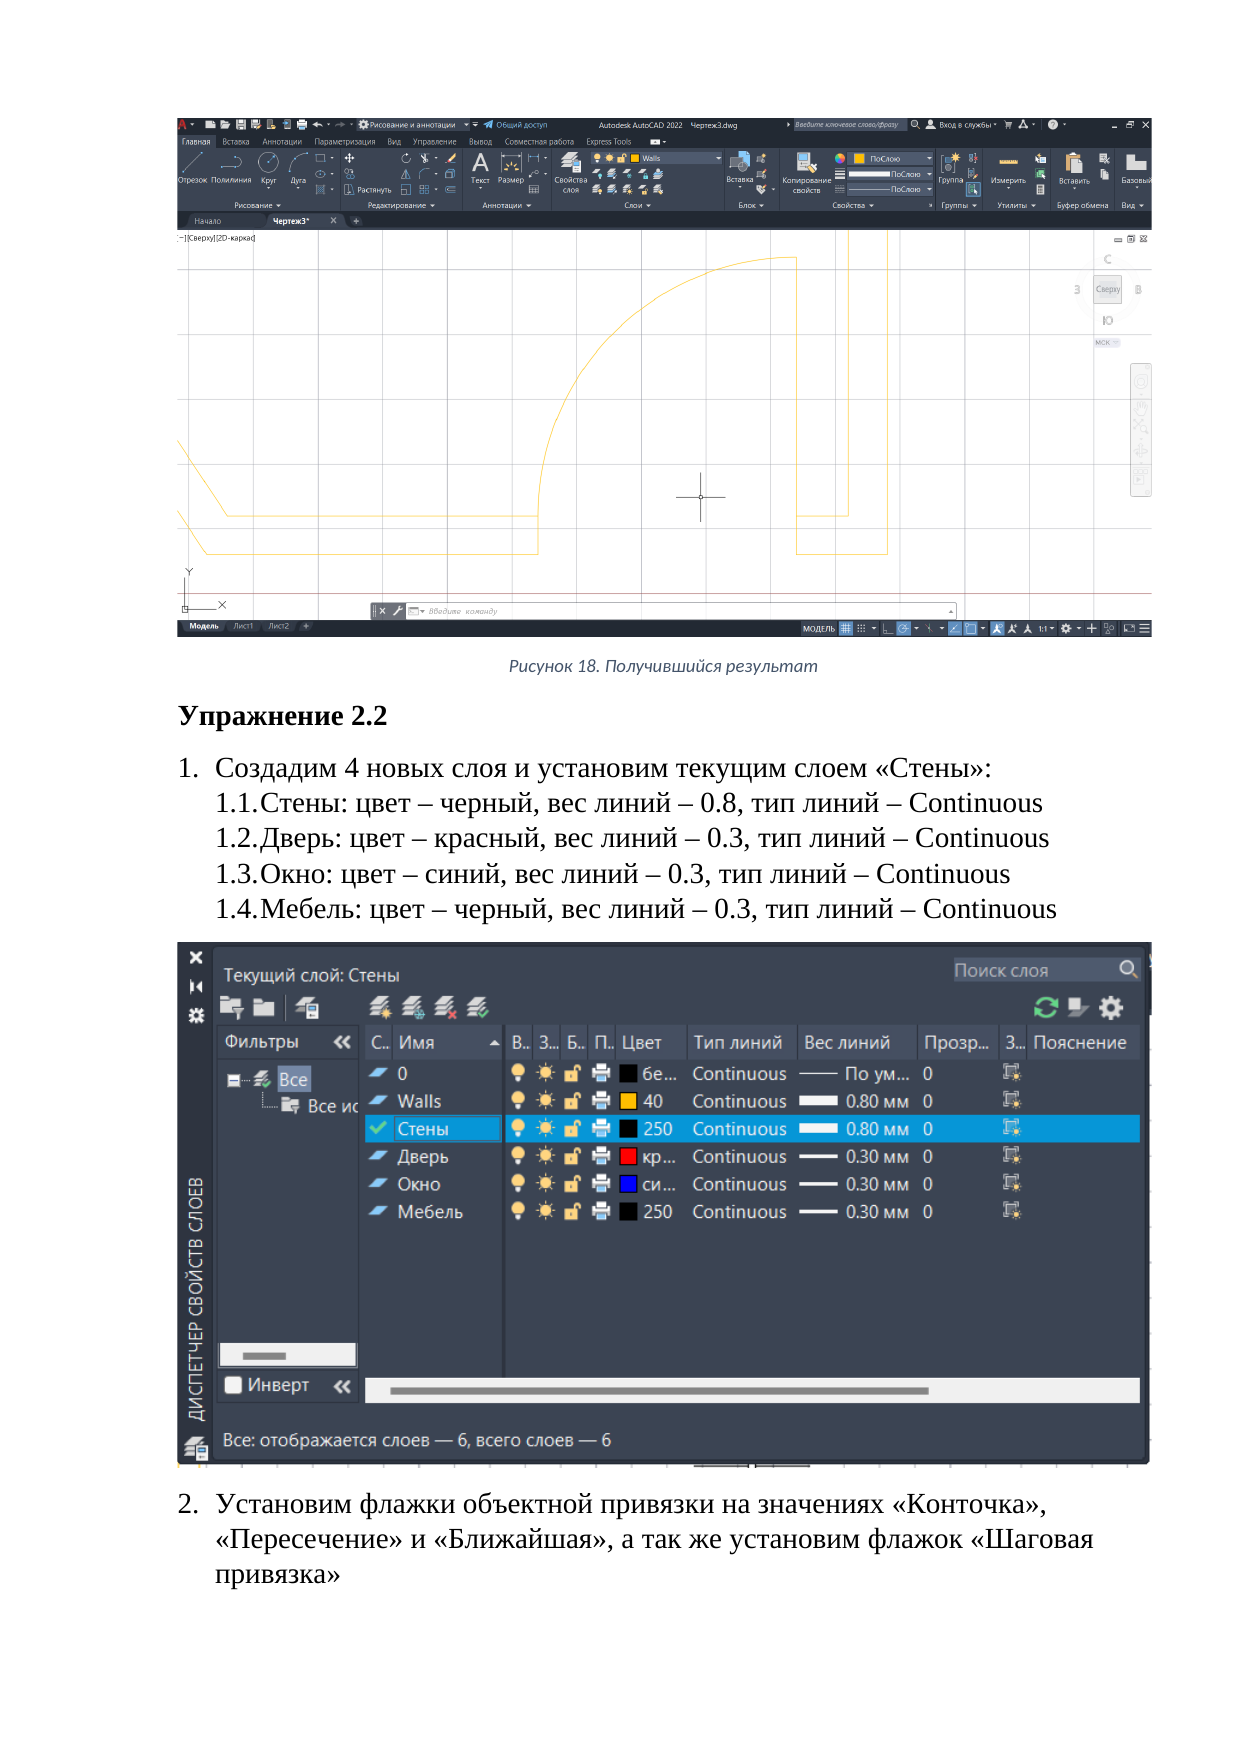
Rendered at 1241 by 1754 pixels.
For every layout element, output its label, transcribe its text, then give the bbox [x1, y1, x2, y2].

text Упражнение 2.2 [177, 698, 1152, 732]
picture [177, 118, 1152, 637]
picture [177, 942, 1152, 1468]
list Создадим 4 новых слоя и установим текущим слоем «Стены»: [177, 750, 1152, 784]
list Мебель: цвет – черный, вес линий – 0.3, тип линий – Continuous [215, 891, 1152, 924]
list Установим флажки объектной привязки на значениях «Конточка», «Пересечение» и «Ближайшая», а так же установим флажок «Шаговая привязка» [177, 1486, 1152, 1590]
list Стены: цвет – черный, вес линий – 0.8, тип линий – Continuous [215, 785, 1152, 819]
list Окно: цвет – синий, вес линий – 0.3, тип линий – Continuous [215, 856, 1152, 889]
list Дверь: цвет – красный, вес линий – 0.3, тип линий – Continuous [215, 821, 1152, 854]
